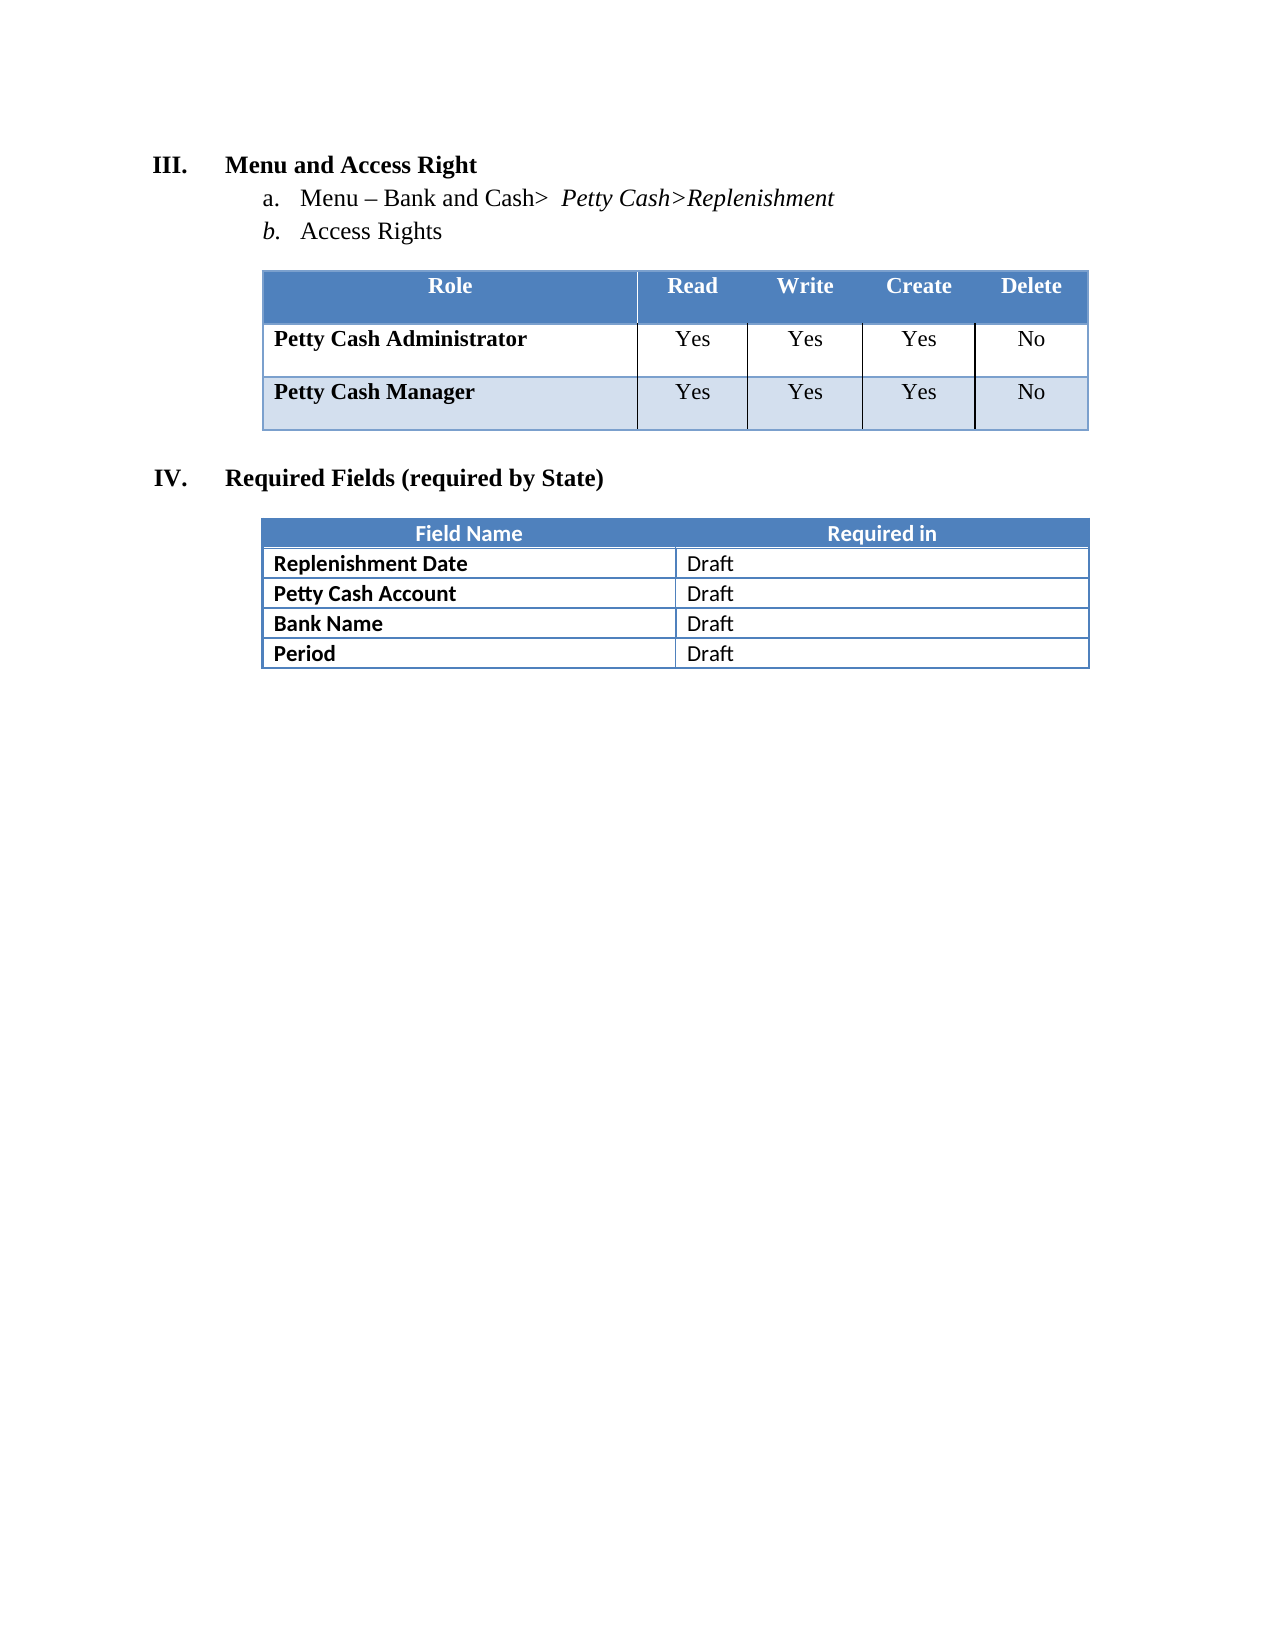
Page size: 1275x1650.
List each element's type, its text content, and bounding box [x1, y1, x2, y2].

table_header Required in [676, 520, 1088, 547]
table_cell Petty Cash Account [264, 579, 675, 607]
table_cell Draft [677, 609, 1088, 637]
table_header Read [638, 272, 748, 323]
table_cell Period [264, 639, 675, 667]
table_header Write [748, 272, 863, 323]
table_cell Draft [677, 549, 1088, 577]
table_cell Petty Cash Manager [264, 378, 637, 429]
list Access Rights [262, 216, 1125, 245]
table_cell Yes [748, 325, 862, 376]
table_cell Draft [676, 579, 1088, 607]
table_cell Bank Name [264, 609, 675, 637]
table_cell Replenishment Date [264, 549, 675, 577]
table_header Create [863, 272, 975, 323]
list Menu – Bank and Cash> Petty Cash>Replenishment [262, 183, 1125, 212]
table_cell Draft [676, 639, 1088, 667]
list Menu and Access Right [187, 150, 1125, 179]
table_cell Yes [638, 325, 747, 376]
table_cell Yes [863, 378, 974, 429]
table_header Field Name [264, 520, 675, 547]
table_cell No [976, 325, 1087, 376]
table_cell Yes [748, 378, 862, 429]
table_header Delete [975, 272, 1087, 323]
table_header Role [264, 272, 637, 323]
table_cell Petty Cash Administrator [264, 325, 637, 376]
list Required Fields (required by State) [187, 463, 1125, 492]
table_cell No [976, 378, 1087, 429]
table_cell Yes [638, 378, 747, 429]
table_cell Yes [863, 325, 974, 376]
